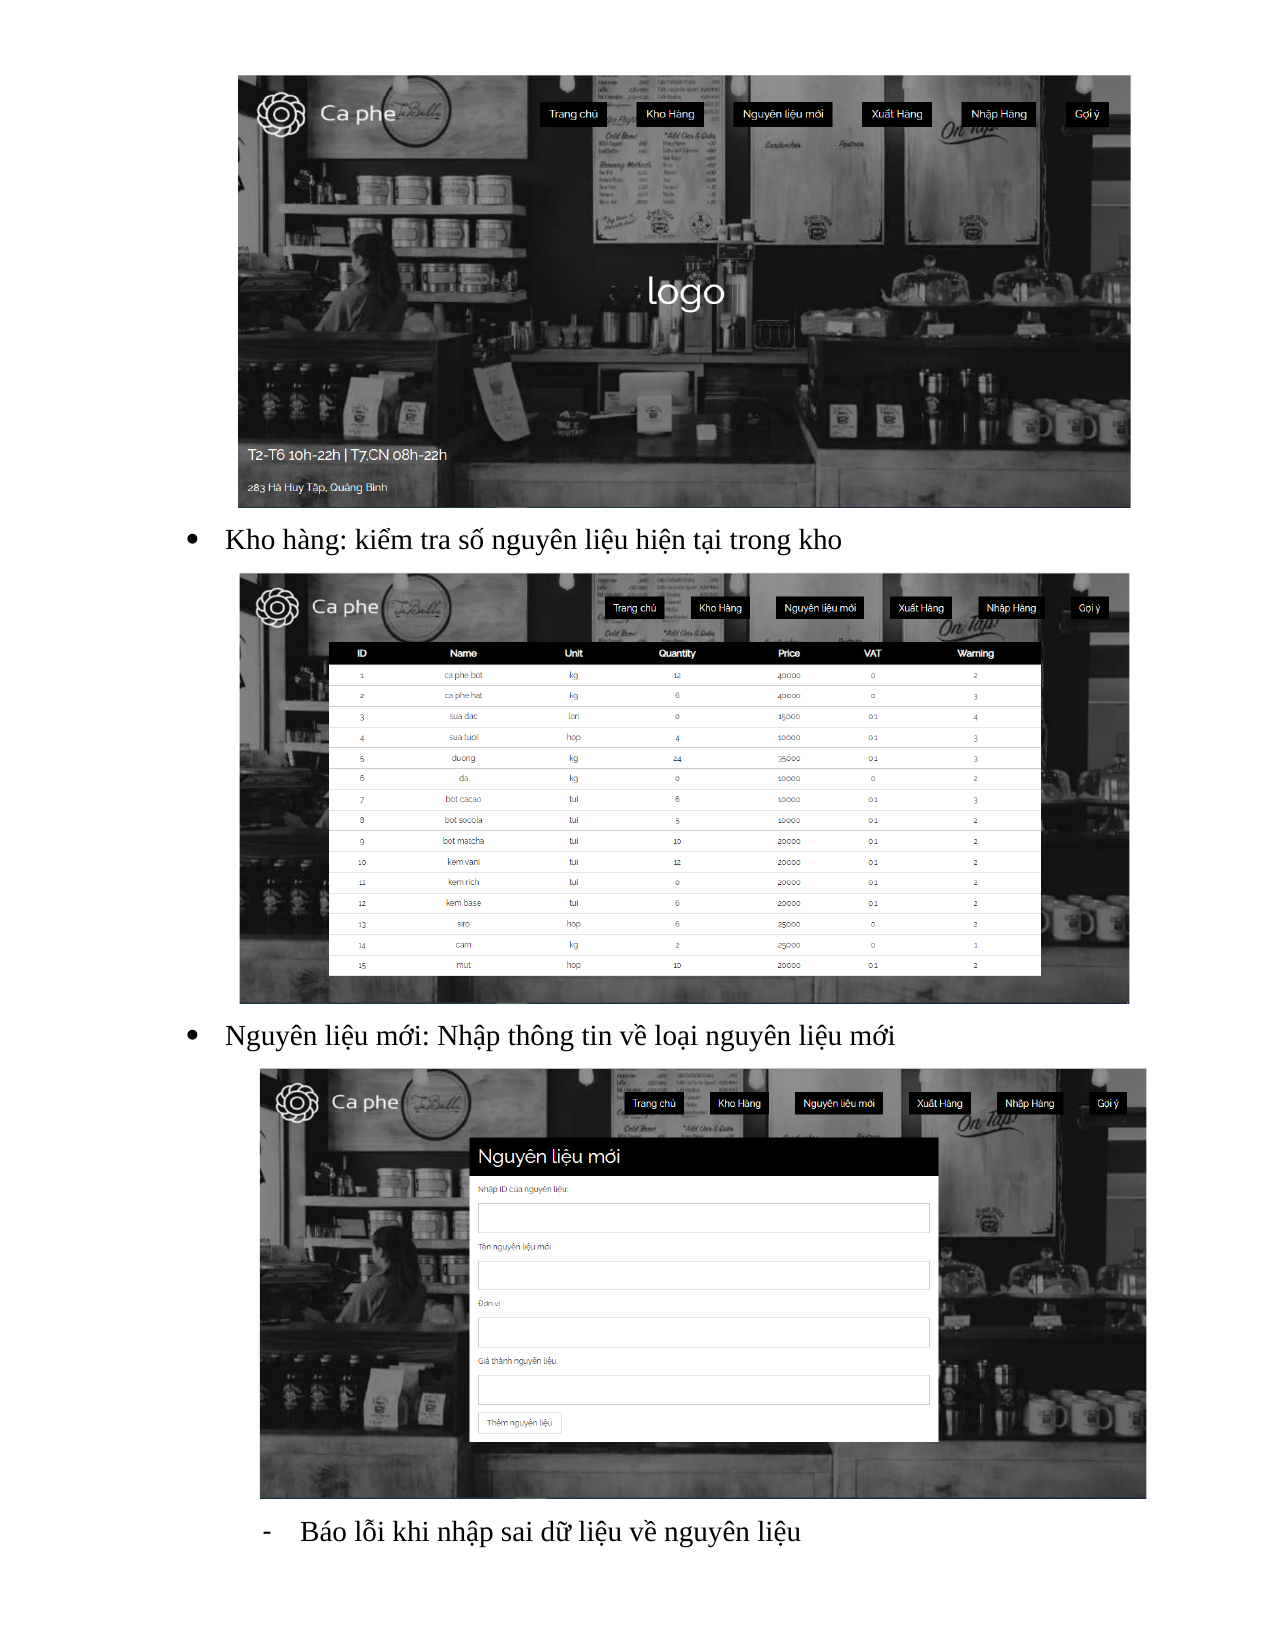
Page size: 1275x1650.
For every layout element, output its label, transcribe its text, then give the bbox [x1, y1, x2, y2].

picture [238, 75, 1131, 508]
picture [259, 1068, 1147, 1499]
list Báo lỗi khi nhập sai dữ liệu về nguyên liệu [262, 1513, 1181, 1548]
list Kho hàng: kiểm tra số nguyên liệu hiện tại trong kho [187, 522, 1181, 556]
picture [239, 572, 1130, 1004]
list Nguyên liệu mới: Nhập thông tin về loại nguyên liệu mới [187, 1018, 1181, 1052]
